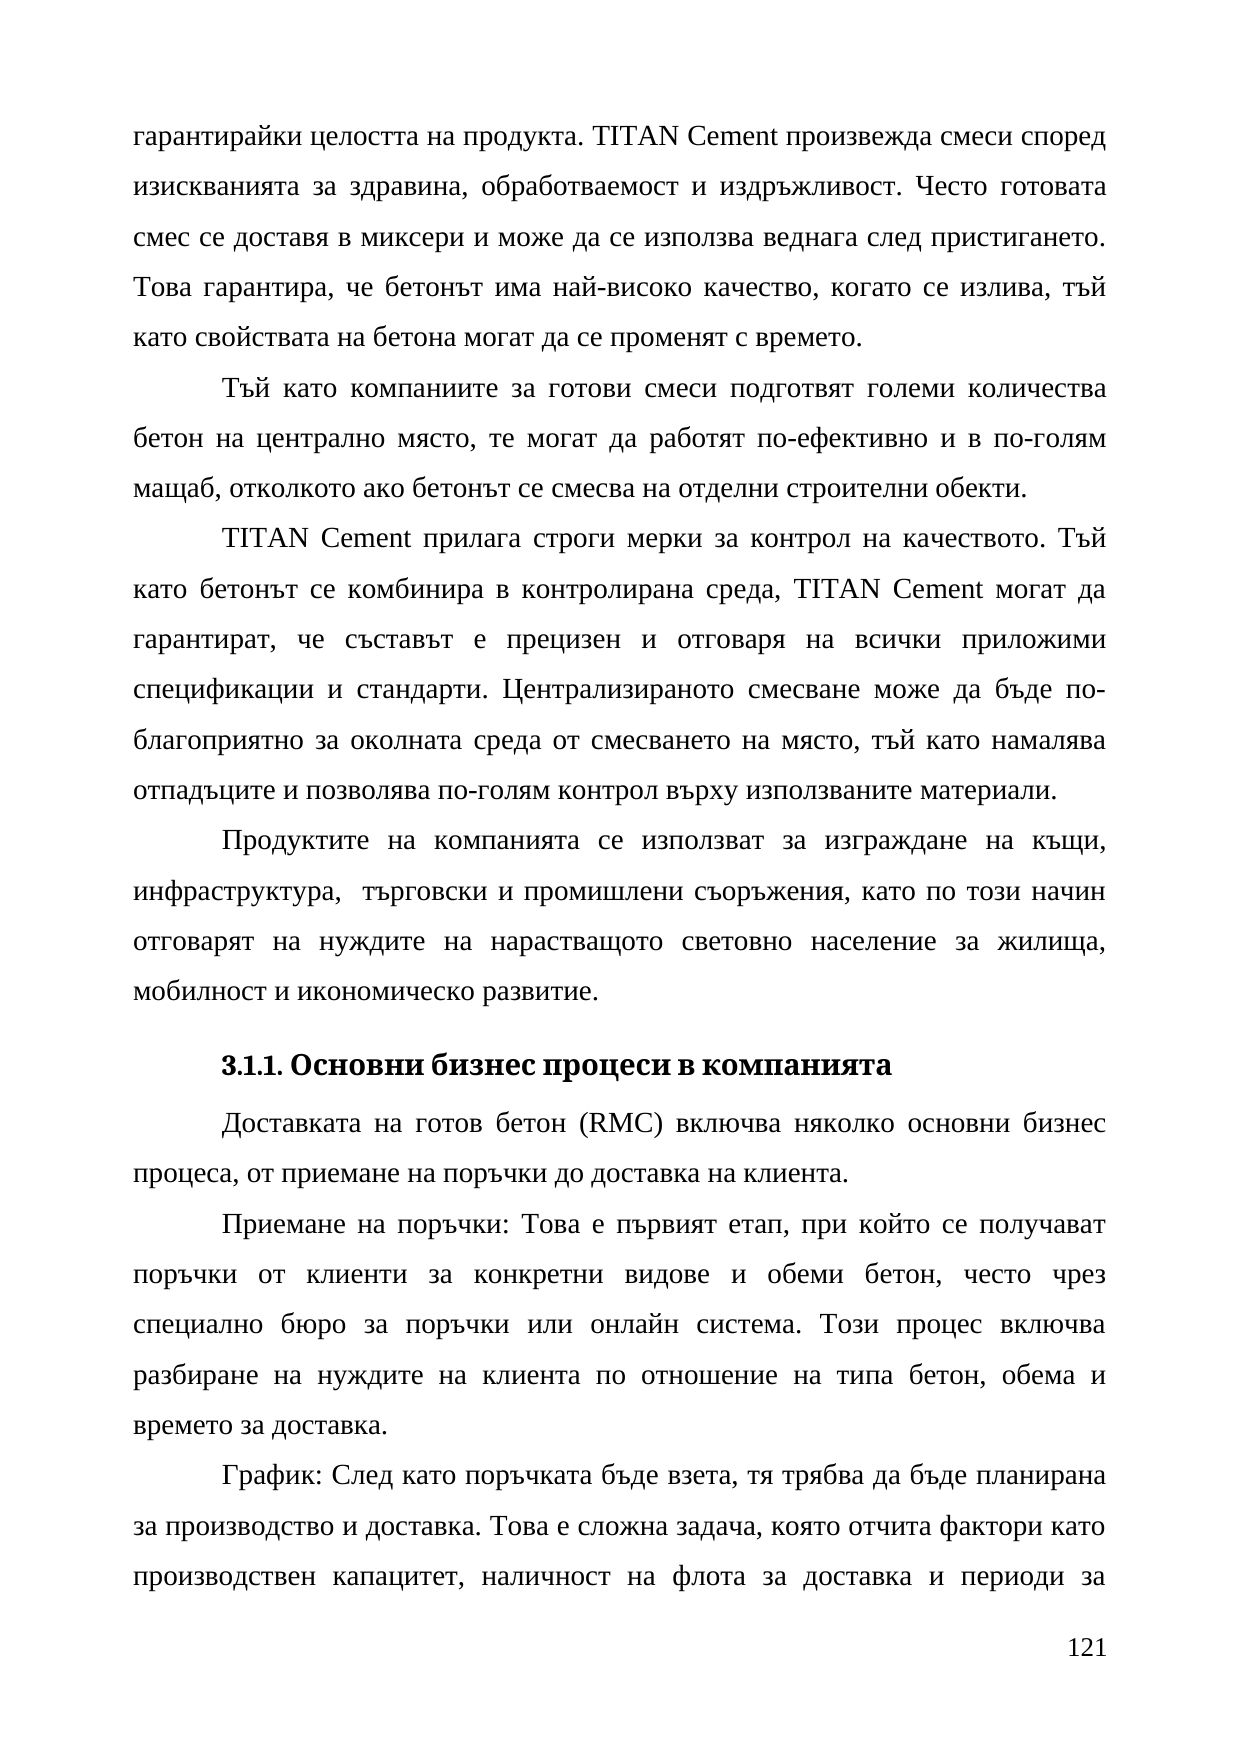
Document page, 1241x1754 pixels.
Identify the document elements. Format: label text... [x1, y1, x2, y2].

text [133, 118, 1107, 353]
text Приемане на поръчки: Това е първият етап, при който се получават поръчки от клиенти за конкретни видове и обеми бетон, често чрез специално бюро за поръчки или онлайн система. Този процес включва разбиране на нуждите на клиента по отношение на типа бетон, обема и времето за доставка. [133, 1206, 1107, 1441]
text Доставката на готов бетон (RMC) включва няколко основни бизнес процеса, от приемане на поръчки до доставка на клиента. [133, 1105, 1107, 1189]
text Продуктите на компанията се използват за изграждане на къщи, инфраструктура, търговски и промишлени съоръжения, като по този начин отговарят на нуждите на нарастващото световно население за жилища, мобилност и икономическо развитие. [133, 822, 1107, 1007]
text TITAN Cement прилага строги мерки за контрол на качеството. Тъй като бетонът се комбинира в контролирана среда, TITAN Cement могат да гарантират, че съставът е прецизен и отговаря на всички приложими спецификации и стандарти. Централизираното смесване може да бъде по-благоприятно за околната среда от смесването на място, тъй като намалява отпадъците и позволява по-голям контрол върху използваните материали. [133, 521, 1107, 806]
text Тъй като компаниите за готови смеси подготвят големи количества бетон на централно място, те могат да работят по-ефективно и в по-голям мащаб, отколкото ако бетонът се смесва на отделни строителни обекти. [133, 370, 1107, 504]
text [133, 1457, 1107, 1592]
subtitle 3.1.1. Основни бизнес процеси в компанията [133, 1049, 1107, 1082]
